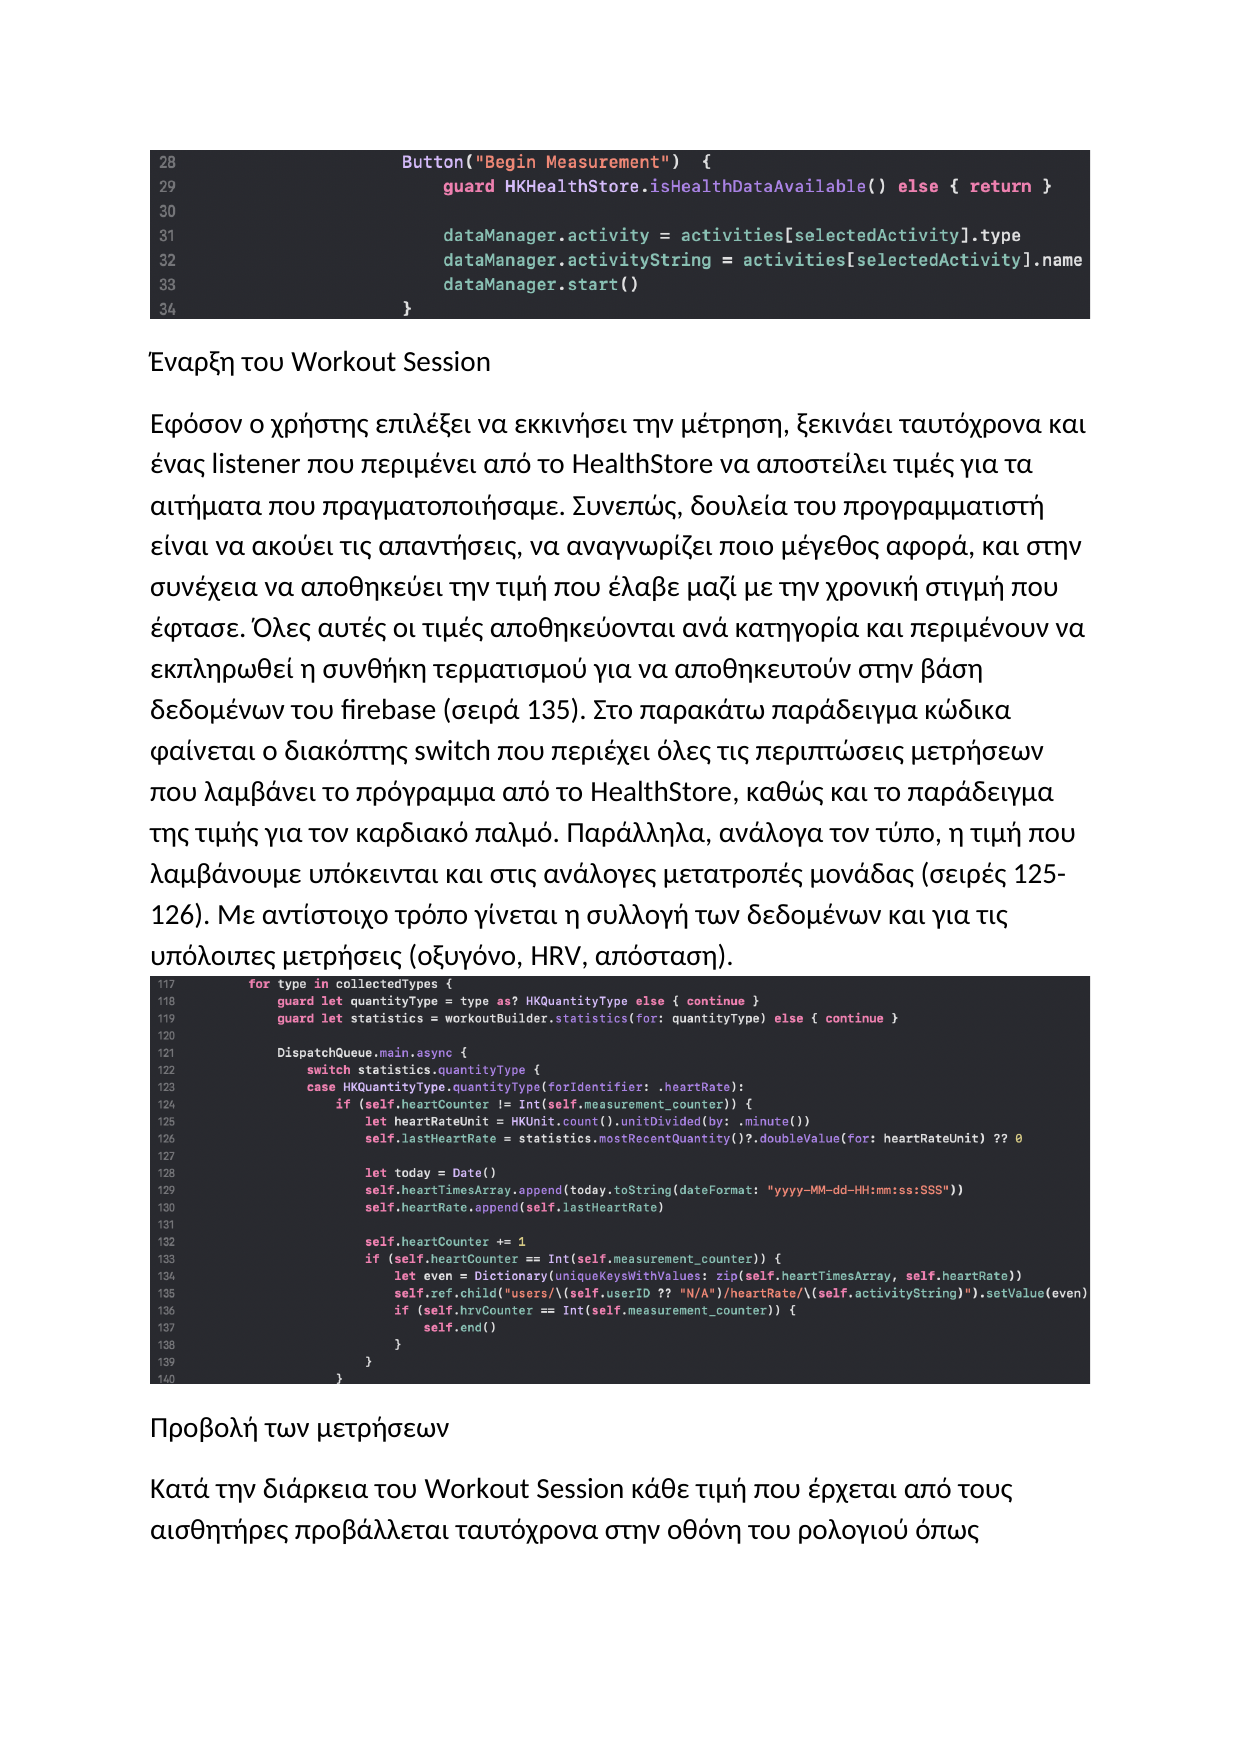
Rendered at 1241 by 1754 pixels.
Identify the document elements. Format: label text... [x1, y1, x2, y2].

picture [150, 150, 1091, 319]
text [150, 1470, 1090, 1547]
text Εφόσον ο χρήστης επιλέξει να εκκινήσει την μέτρηση, ξεκινάει ταυτόχρονα και ένας listener που περιμένει από το HealthStore να αποστείλει τιμές για τα αιτήματα που πραγματοποιήσαμε. Συνεπώς, δουλεία του προγραμματιστή είναι να ακούει τις απαντήσεις, να αναγνωρίζει ποιο μέγεθος αφορά, και στην συνέχεια να αποθηκεύει την τιμή που έλαβε μαζί με την χρονική στιγμή που έφτασε. Όλες αυτές οι τιμές αποθηκεύονται ανά κατηγορία και περιμένουν να εκπληρωθεί η συνθήκη τερματισμού για να αποθηκευτούν στην βάση δεδομένων του firebase (σειρά 135). Στο παρακάτω παράδειγμα κώδικα φαίνεται ο διακόπτης switch που περιέχει όλες τις περιπτώσεις μετρήσεων που λαμβάνει το πρόγραμμα από το HealthStore, καθώς και το παράδειγμα της τιμής για τον καρδιακό παλμό. Παράλληλα, ανάλογα τον τύπο, η τιμή που λαμβάνουμε υπόκεινται και στις ανάλογες μετατροπές μονάδας (σειρές 125-126). Με αντίστοιχο τρόπο γίνεται η συλλογή των δεδομένων και για τις υπόλοιπες μετρήσεις (οξυγόνο, HRV, απόσταση). [150, 405, 1090, 976]
text Προβολή των μετρήσεων [150, 1409, 1090, 1444]
picture [150, 976, 1091, 1384]
text Έναρξη του Workout Session [150, 343, 1090, 378]
